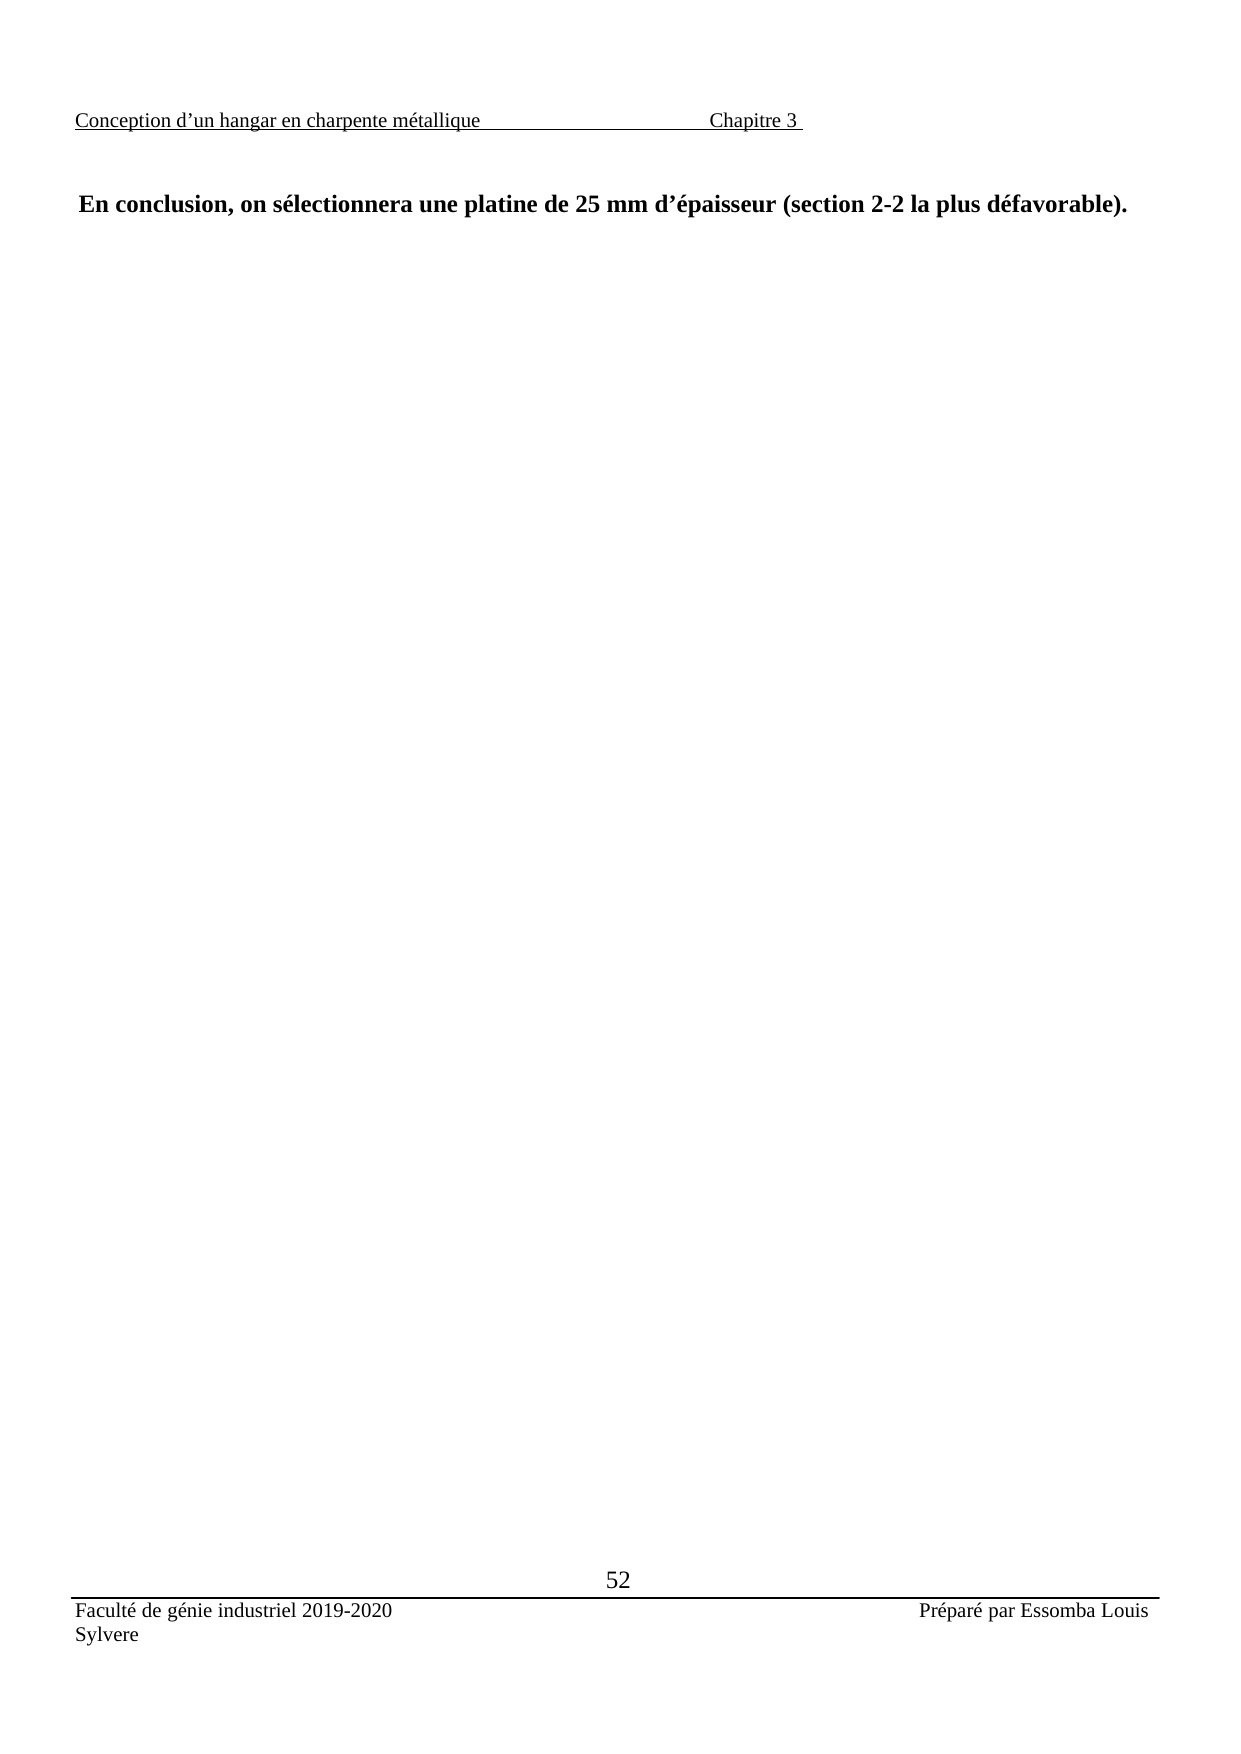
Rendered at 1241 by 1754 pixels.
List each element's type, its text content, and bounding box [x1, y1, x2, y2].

text En conclusion, on sélectionnera une platine de 25 mm d’épaisseur (section 2-2 la plus défavorable). [78, 189, 1161, 217]
